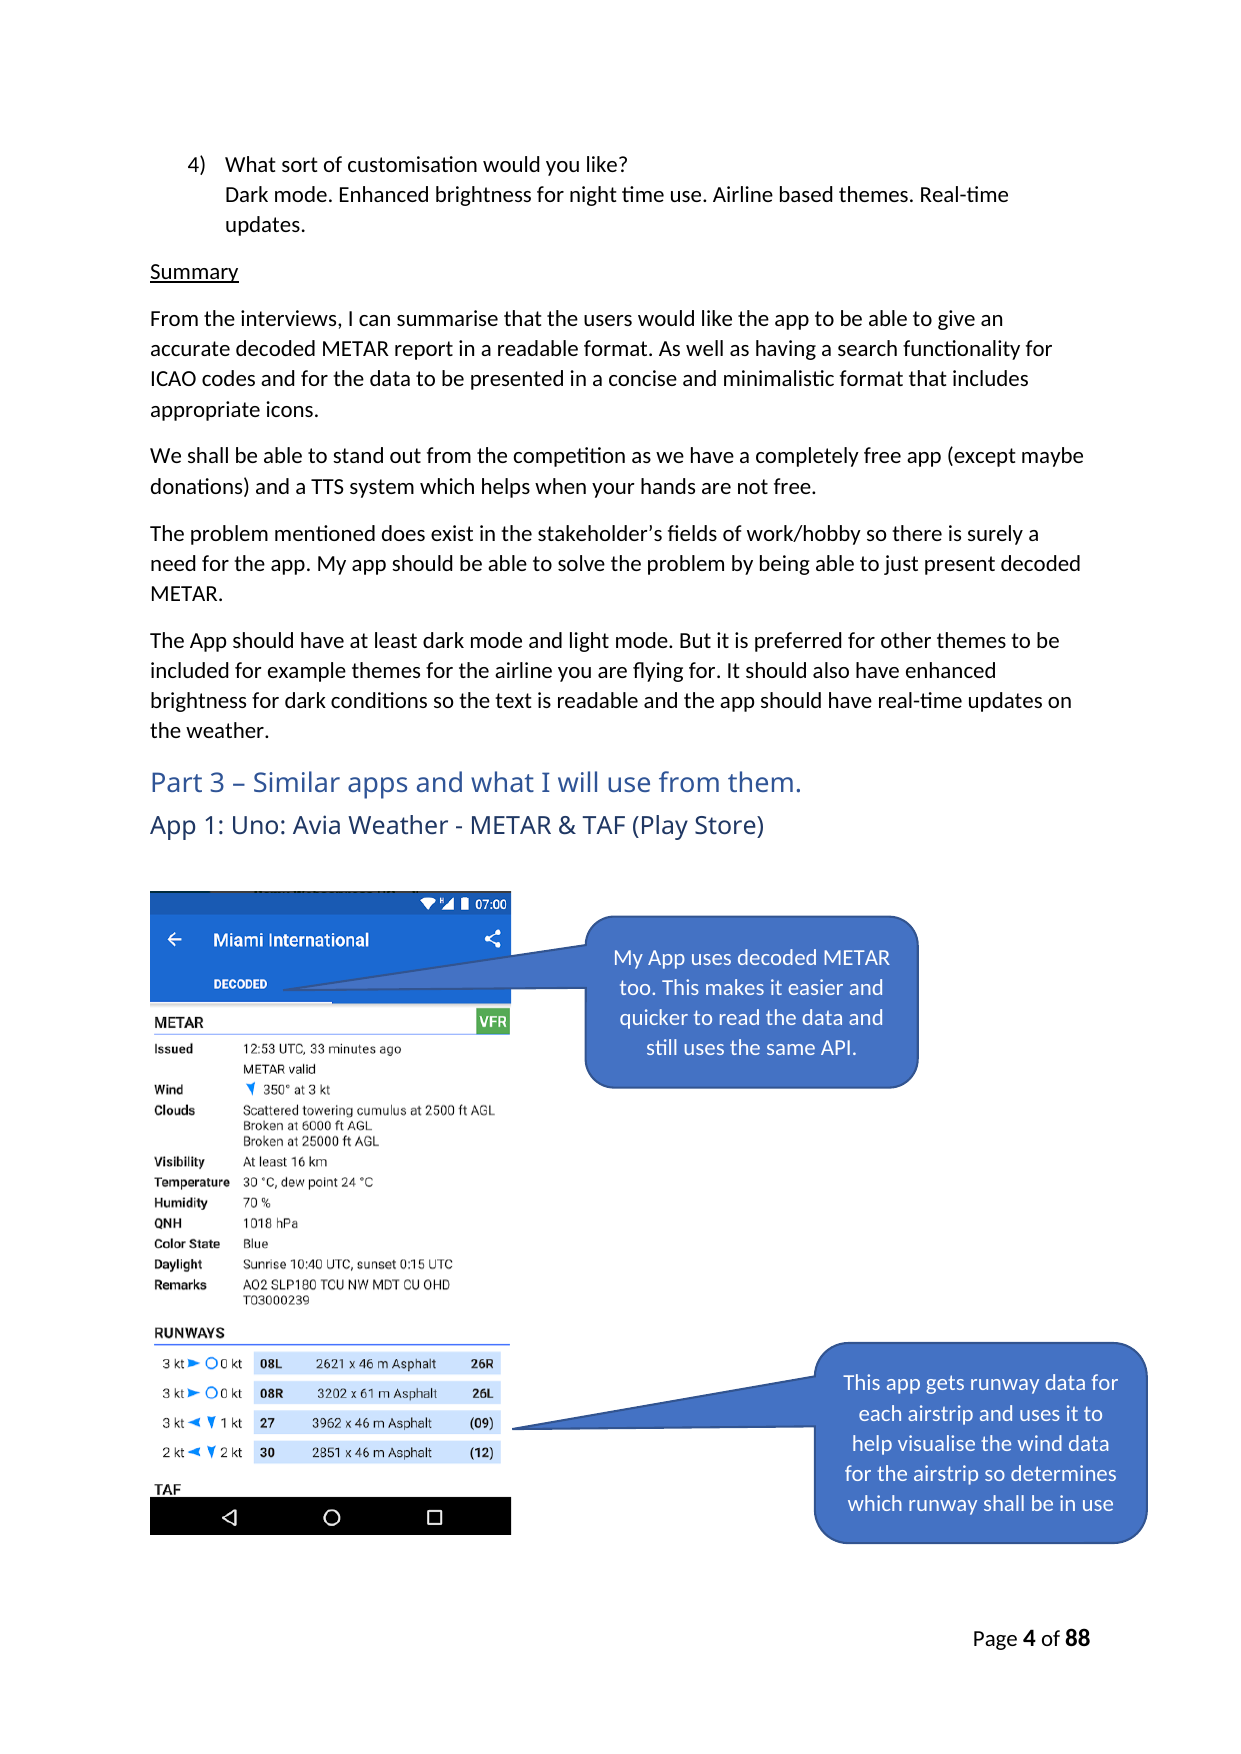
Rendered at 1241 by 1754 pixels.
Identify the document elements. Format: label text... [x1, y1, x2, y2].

list What sort of customisation would you like? [187, 150, 1090, 178]
subtitle App 1: Uno: Avia Weather - METAR & TAF (Play Store) [150, 807, 1090, 842]
text The problem mentioned does exist in the stakeholder’s fields of work/hobby so there is surely a need for the app. My app should be able to solve the problem by being able to just present decoded METAR. [150, 519, 1090, 607]
subtitle Part 3 – Similar apps and what I will use from them. [150, 763, 1090, 800]
text The App should have at least dark mode and light mode. But it is preferred for other themes to be included for example themes for the airline you are flying for. It should also have enhanced brightness for dark conditions so the text is readable and the app should have real-time updates on the weather. [150, 626, 1090, 745]
text Summary [150, 257, 1090, 285]
list Dark mode. Enhanced brightness for night time use. Airline based themes. Real-time updates. [225, 180, 1090, 238]
text From the interviews, I can summarise that the users would like the app to be able to give an accurate decoded METAR report in a readable format. As well as having a search functionality for ICAO codes and for the data to be presented in a concise and minimalistic format that includes appropriate icons. [150, 304, 1090, 423]
text We shall be able to stand out from the competition as we have a completely free app (except maybe donations) and a TTS system which helps when your hands are not free. [150, 442, 1090, 500]
picture [150, 891, 512, 1535]
